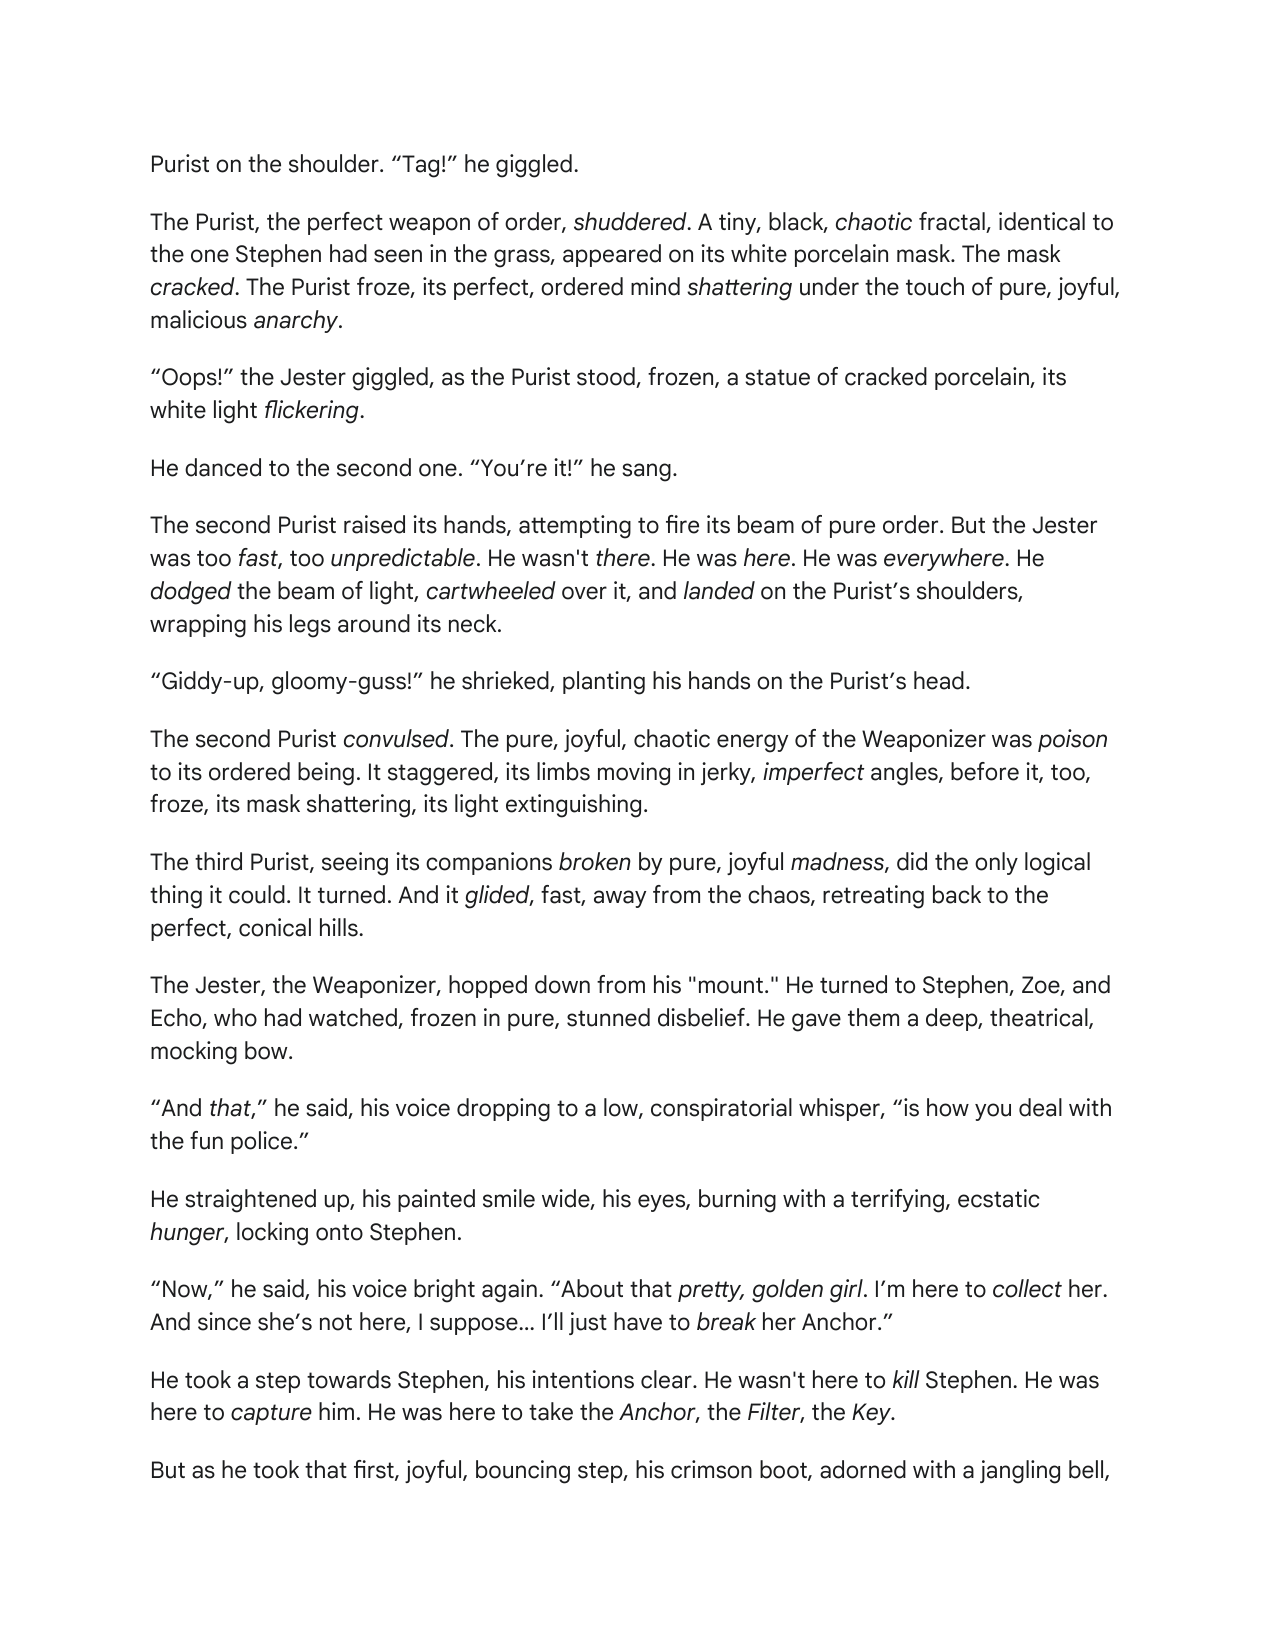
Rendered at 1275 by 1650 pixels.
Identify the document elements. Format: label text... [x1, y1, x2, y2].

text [150, 150, 1125, 179]
text “And that,” he said, his voice dropping to a low, conspiratorial whisper, “is how you deal with the fun police.” [150, 1094, 1125, 1156]
text The second Purist convulsed. The pure, joyful, chaotic energy of the Weaponizer was poison to its ordered being. It staggered, its limbs moving in jerky, imperfect angles, before it, too, froze, its mask shattering, its light extinguishing. [150, 725, 1125, 819]
text The Jester, the Weaponizer, hopped down from his "mount." He turned to Stephen, Zoe, and Echo, who had watched, frozen in pure, stunned disbelief. He gave them a deep, theatrical, mocking bow. [150, 971, 1125, 1066]
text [150, 1456, 1125, 1485]
text He danced to the second one. “You’re it!” he sang. [150, 454, 1125, 483]
text “Giddy-up, gloomy-guss!” he shrieked, planting his hands on the Purist’s head. [150, 667, 1125, 696]
text “Now,” he said, his voice bright again. “About that pretty, golden girl. I’m here to collect her. And since she’s not here, I suppose… I’ll just have to break her Anchor.” [150, 1275, 1125, 1337]
text “Oops!” the Jester giggled, as the Purist stood, frozen, a statue of cracked porcelain, its white light flickering. [150, 363, 1125, 425]
text The Purist, the perfect weapon of order, shuddered. A tiny, black, chaotic fractal, identical to the one Stephen had seen in the grass, appeared on its white porcelain mask. The mask cracked. The Purist froze, its perfect, ordered mind shattering under the touch of pure, joyful, malicious anarchy. [150, 208, 1125, 334]
text He straightened up, his painted smile wide, his eyes, burning with a terrifying, ecstatic hunger, locking onto Stephen. [150, 1185, 1125, 1246]
text The second Purist raised its hands, attempting to fire its beam of pure order. But the Jester was too fast, too unpredictable. He wasn't there. He was here. He was everywhere. He dodged the beam of light, cartwheeled over it, and landed on the Purist’s shoulders, wrapping his legs around its neck. [150, 512, 1125, 638]
text He took a step towards Stephen, his intentions clear. He wasn't here to kill Stephen. He was here to capture him. He was here to take the Anchor, the Filter, the Key. [150, 1366, 1125, 1427]
text The third Purist, seeing its companions broken by pure, joyful madness, did the only logical thing it could. It turned. And it glided, fast, away from the chaos, retreating back to the perfect, conical hills. [150, 848, 1125, 942]
